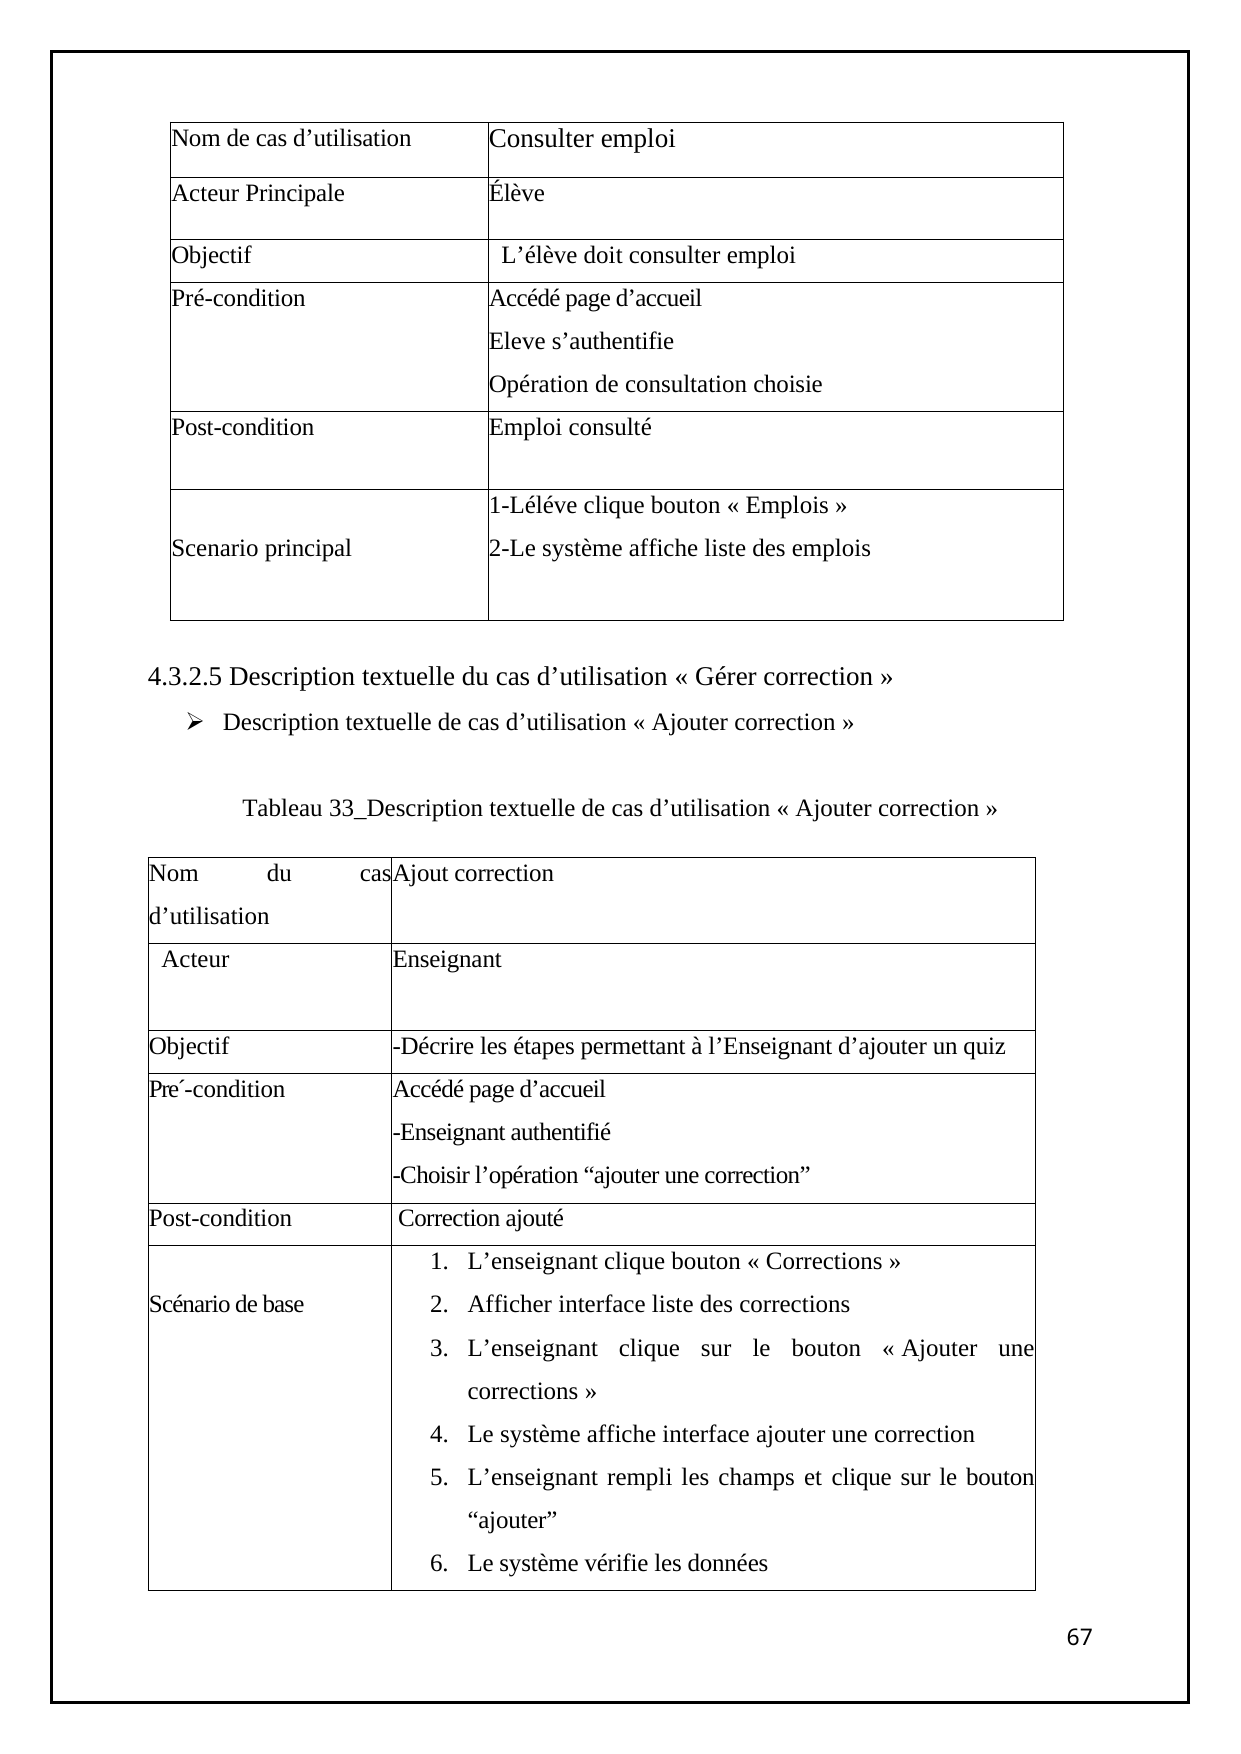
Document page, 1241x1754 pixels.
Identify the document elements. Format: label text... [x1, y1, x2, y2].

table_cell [392, 1246, 1035, 1590]
table_cell Correction ajouté [392, 1204, 1035, 1245]
table_cell -Décrire les étapes permettant à l’Enseignant d’ajouter un quiz [392, 1031, 1035, 1073]
text 4.3.2.5 Description textuelle du cas d’utilisation « Gérer correction » [148, 660, 1093, 691]
table_cell 1-Léléve clique bouton « Emplois » 2-Le système affiche liste des emplois [489, 490, 1063, 620]
table_cell Post-condition [149, 1204, 391, 1245]
table_cell Pré-condition [171, 283, 488, 411]
table_cell Enseignant [392, 944, 1035, 1030]
table_cell L’élève doit consulter emploi [489, 240, 1063, 282]
table_cell Acteur [149, 944, 391, 1030]
table_cell Objectif [149, 1031, 391, 1073]
table_cell Scénario de base [149, 1246, 391, 1590]
table_header Nom de cas d’utilisation [171, 123, 488, 177]
table_cell Acteur Principale [171, 178, 488, 239]
table_cell Objectif [171, 240, 488, 282]
table_cell Scenario principal [171, 490, 488, 620]
table_cell Emploi consulté [489, 412, 1063, 489]
table_header Ajout correction [392, 858, 1035, 943]
table_cell Post-condition [171, 412, 488, 489]
table_header Nom du cas d’utilisation [149, 858, 391, 943]
list Description textuelle de cas d’utilisation « Ajouter correction » [185, 707, 1093, 736]
table_cell Accédé page d’accueil Eleve s’authentifie Opération de consultation choisie [489, 283, 1063, 411]
table_cell Pre´-condition [149, 1074, 391, 1202]
table_cell Accédé page d’accueil -Enseignant authentifié -Choisir l’opération “ajouter une correction” [392, 1074, 1035, 1202]
table_cell Élève [489, 178, 1063, 239]
table_header Consulter emploi [489, 123, 1063, 177]
